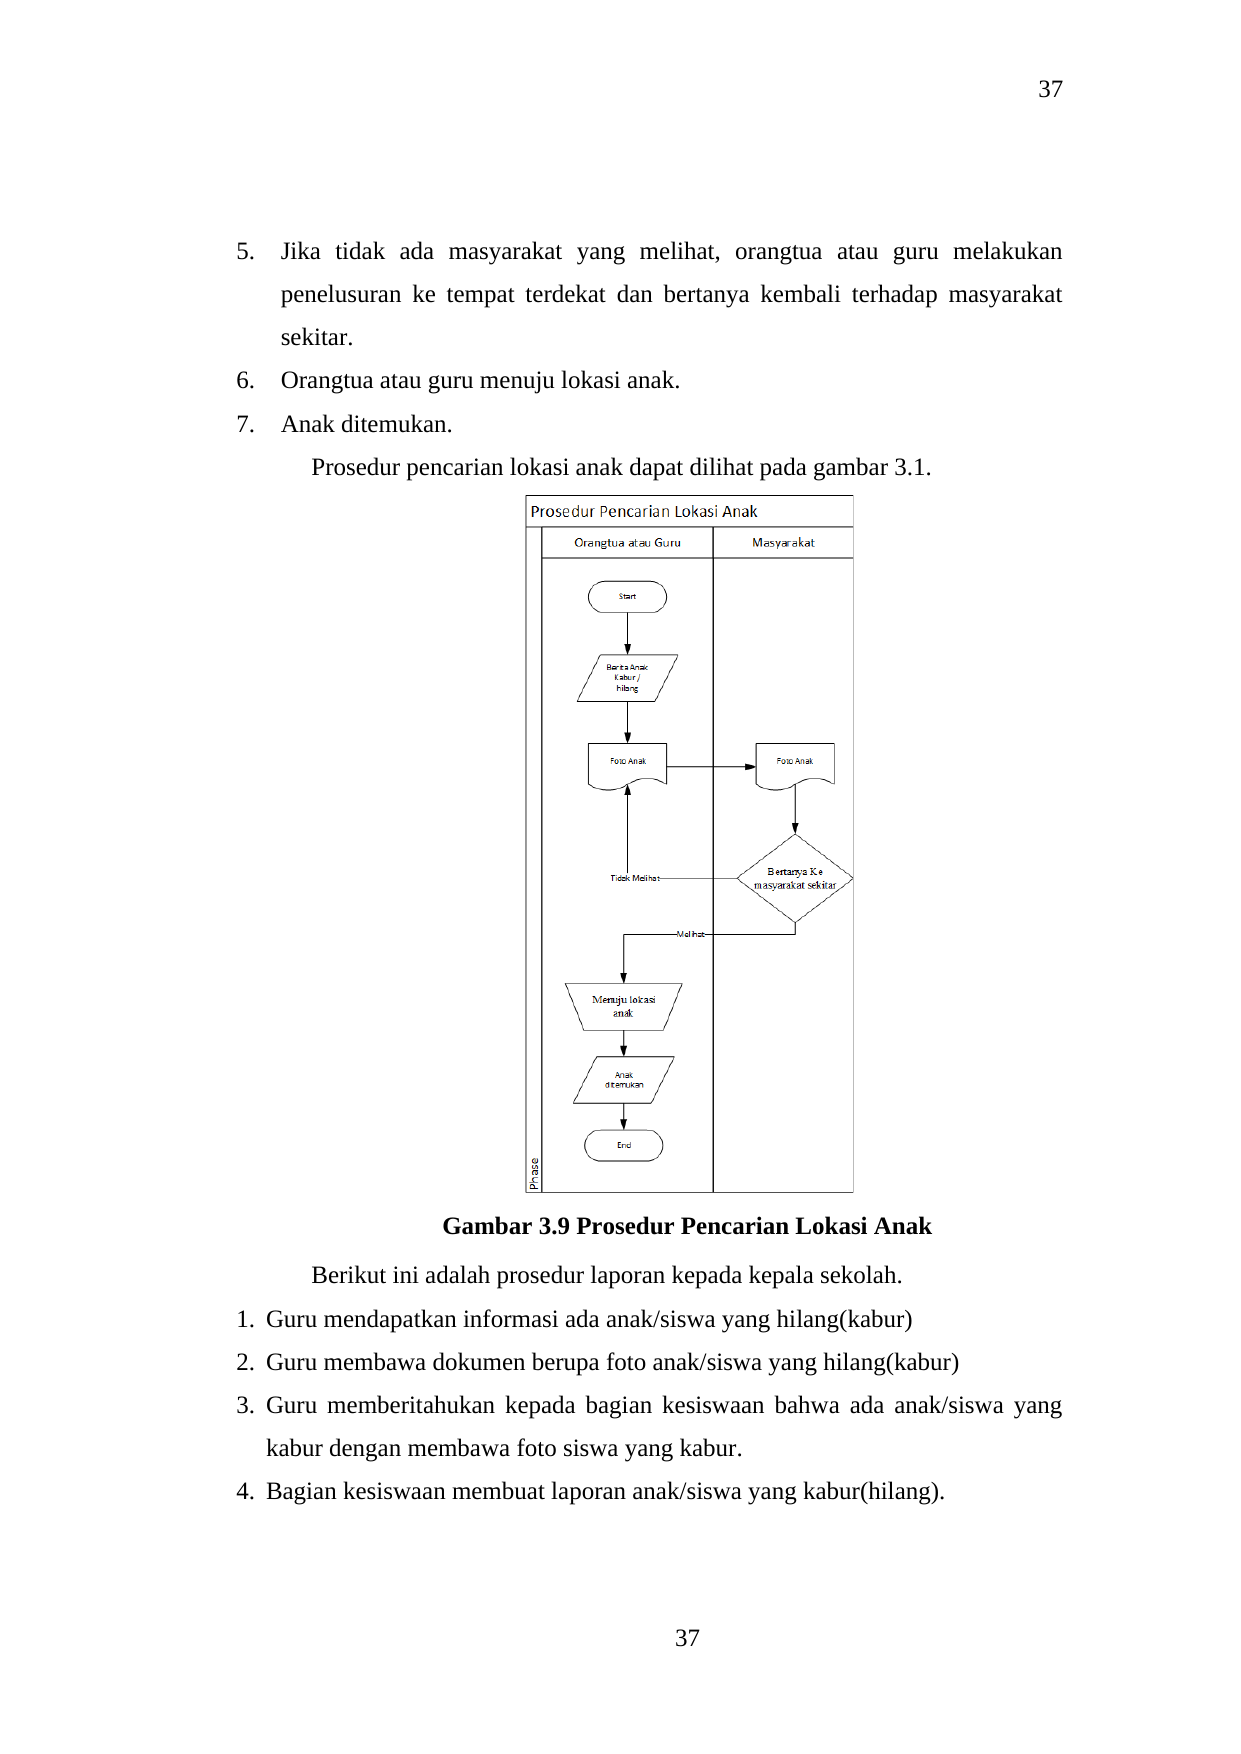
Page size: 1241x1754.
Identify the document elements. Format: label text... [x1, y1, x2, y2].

picture [521, 495, 854, 1197]
list Anak ditemukan. [236, 409, 1063, 437]
list Guru membawa dokumen berupa foto anak/siswa yang hilang(kabur) [236, 1347, 1063, 1376]
list Guru mendapatkan informasi ada anak/siswa yang hilang(kabur) [236, 1304, 1063, 1332]
list Bagian kesiswaan membuat laporan anak/siswa yang kabur(hilang). [236, 1476, 1063, 1505]
text Berikut ini adalah prosedur laporan kepada kepala sekolah. [236, 1261, 1063, 1289]
text Prosedur pencarian lokasi anak dapat dilihat pada gambar 3.1. [236, 452, 1063, 481]
list Jika tidak ada masyarakat yang melihat, orangtua atau guru melakukan penelusuran ke tempat terdekat dan bertanya kembali terhadap masyarakat sekitar. [236, 236, 1063, 351]
list Orangtua atau guru menuju lokasi anak. [236, 366, 1063, 394]
list Guru memberitahukan kepada bagian kesiswaan bahwa ada anak/siswa yang kabur dengan membawa foto siswa yang kabur. [236, 1390, 1063, 1462]
